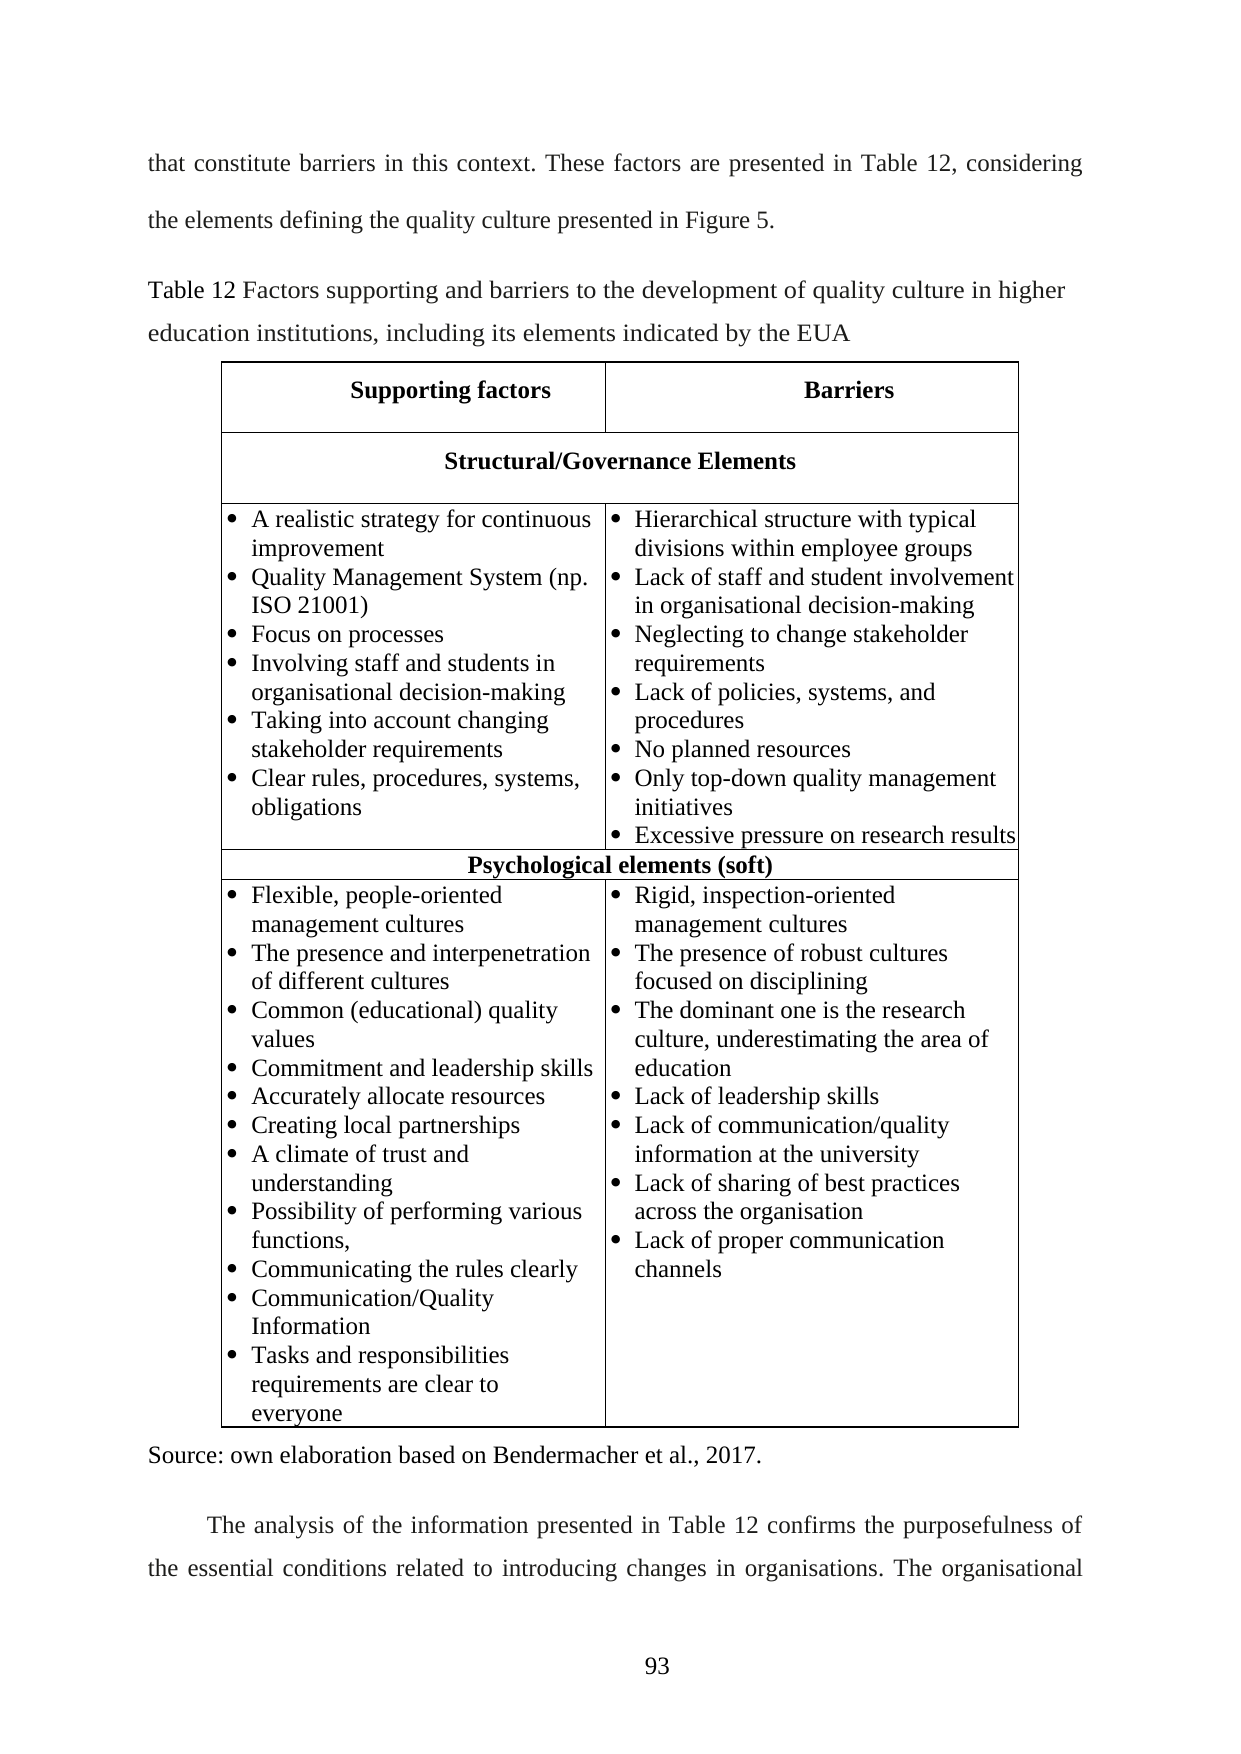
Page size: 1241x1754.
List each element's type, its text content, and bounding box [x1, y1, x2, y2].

table_header Barriers [606, 363, 1018, 432]
table_header Supporting factors [222, 363, 605, 432]
table_cell Hierarchical structure with typical divisions within employee groups Lack of staff and student involvement in organisational decision-making Neglecting to change stakeholder requirements Lack of policies, systems, and procedures No planned resources Only top-down quality management initiatives Excessive pressure on research results [606, 504, 1018, 849]
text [148, 148, 1084, 234]
table_cell Flexible, people-oriented management cultures The presence and interpenetration of different cultures Common (educational) quality values Commitment and leadership skills Accurately allocate resources Creating local partnerships A climate of trust and understanding Possibility of performing various functions, Communicating the rules clearly Communication/Quality Information Tasks and responsibilities requirements are clear to everyone [222, 880, 605, 1426]
table_cell Psychological elements (soft) [222, 850, 1018, 879]
table_cell A realistic strategy for continuous improvement Quality Management System (np. ISO 21001) Focus on processes Involving staff and students in organisational decision-making Taking into account changing stakeholder requirements Clear rules, procedures, systems, obligations [222, 504, 605, 849]
text Source: own elaboration based on Bendermacher et al., 2017. [148, 1440, 1084, 1469]
table_cell Rigid, inspection-oriented management cultures The presence of robust cultures focused on disciplining The dominant one is the research culture, underestimating the area of education Lack of leadership skills Lack of communication/quality information at the university Lack of sharing of best practices across the organisation Lack of proper communication channels [606, 880, 1018, 1426]
text Table 12 Factors supporting and barriers to the development of quality culture in higher education institutions, including its elements indicated by the EUA [148, 275, 1093, 347]
table_cell Structural/Governance Elements [222, 433, 1018, 503]
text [148, 1510, 1084, 1582]
